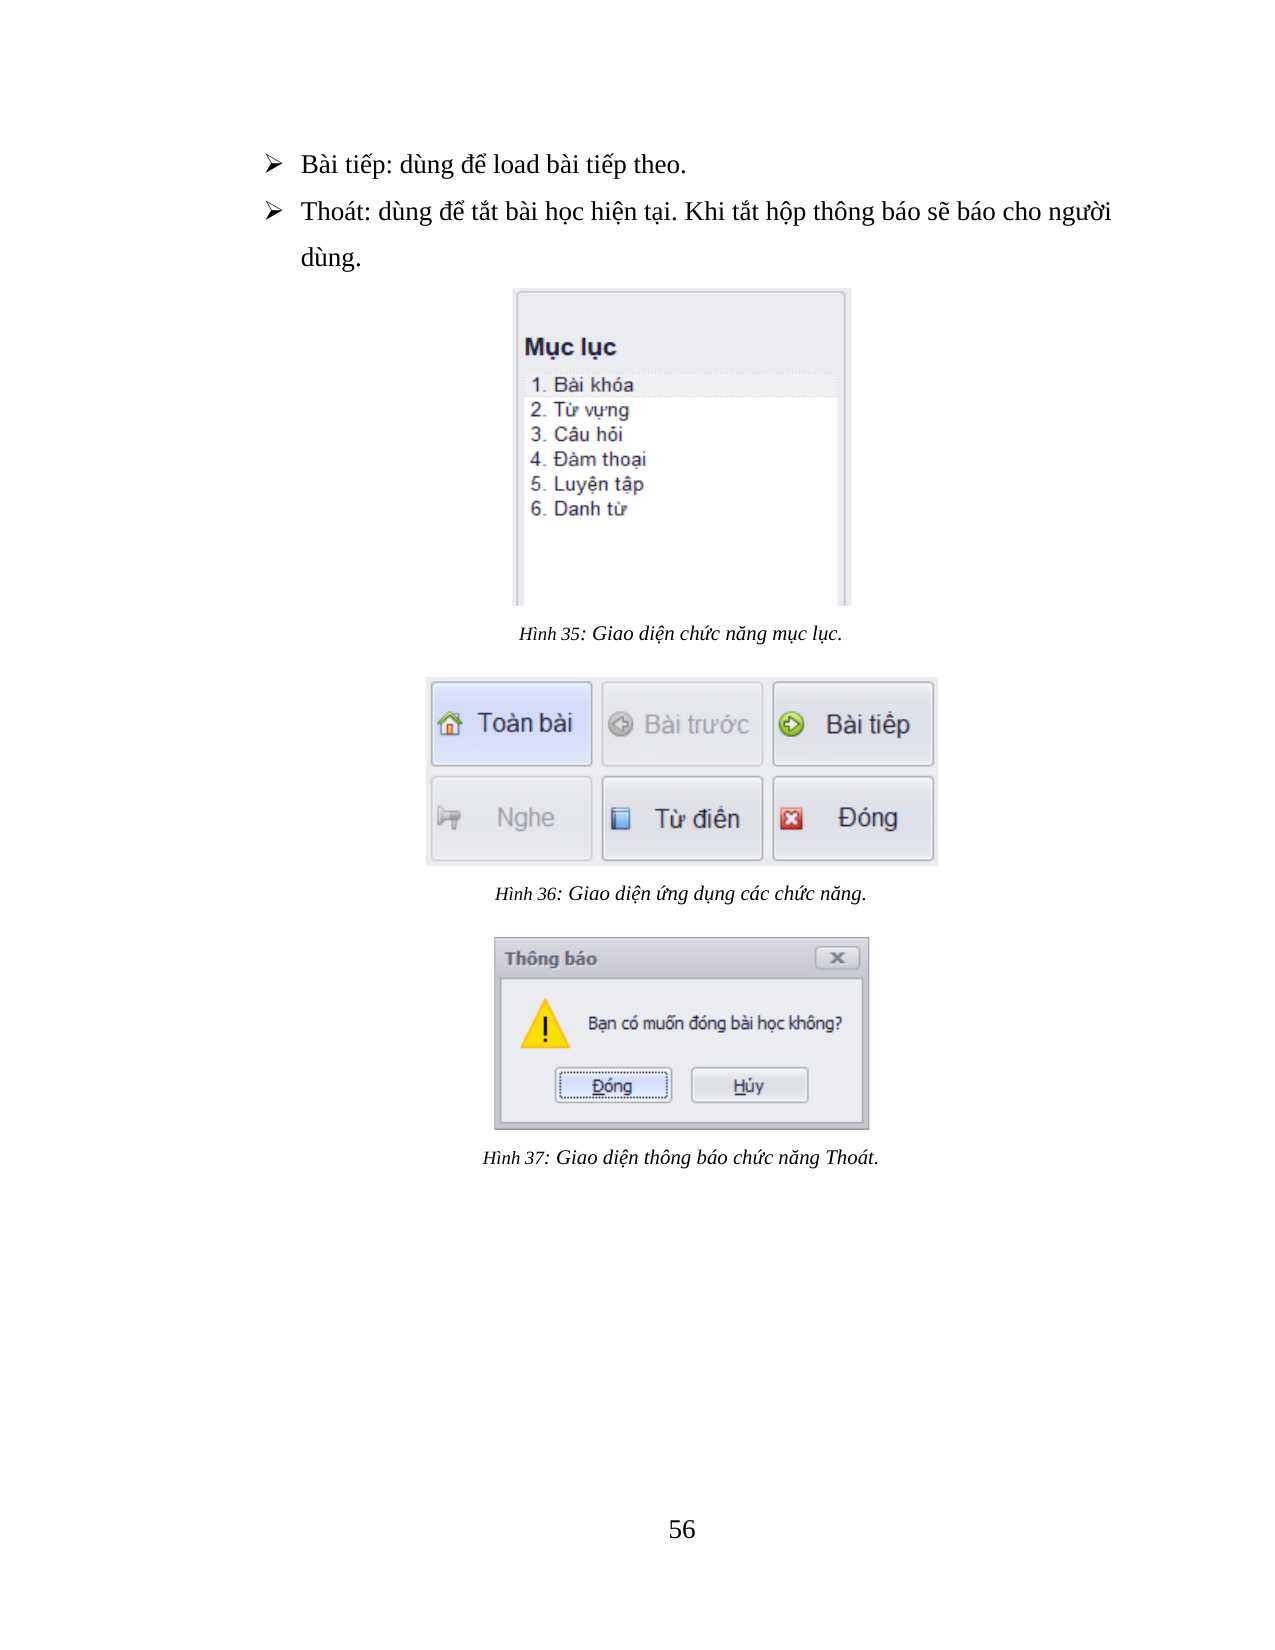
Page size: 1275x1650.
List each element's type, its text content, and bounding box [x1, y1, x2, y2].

list Bài tiếp: dùng để load bài tiếp theo. [263, 148, 1157, 179]
list Thoát: dùng để tắt bài học hiện tại. Khi tắt hộp thông báo sẽ báo cho người dùng. [263, 194, 1157, 272]
text Hình 37: Giao diện thông báo chức năng Thoát. [207, 1145, 1157, 1169]
picture [512, 288, 852, 606]
picture [425, 677, 939, 866]
text Hình 36: Giao diện ứng dụng các chức năng. [207, 881, 1157, 905]
text Hình 35: Giao diện chức năng mục lục. [207, 621, 1157, 645]
picture [494, 937, 870, 1130]
